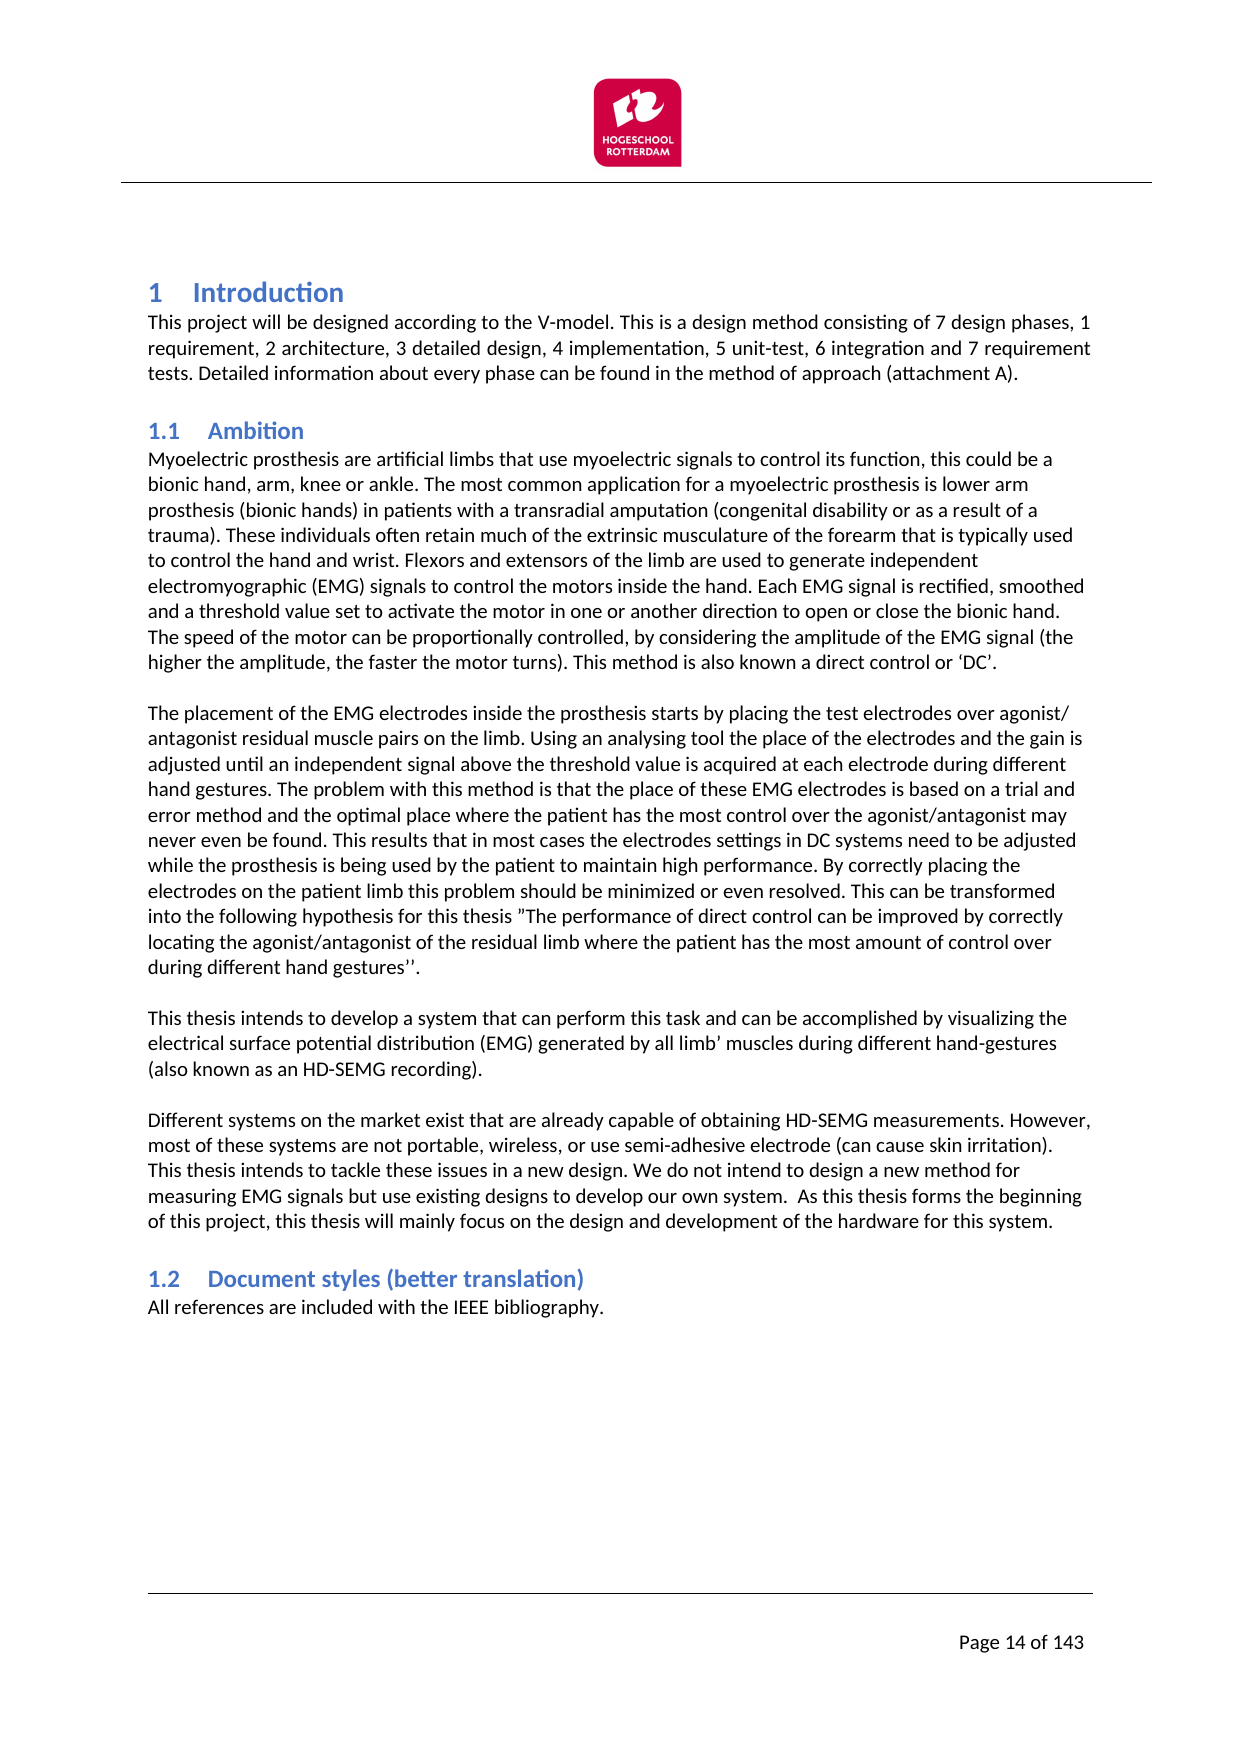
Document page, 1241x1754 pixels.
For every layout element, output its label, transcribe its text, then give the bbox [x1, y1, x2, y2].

subtitle Ambition [148, 415, 1093, 446]
text All references are included with the IEEE bibliography. [148, 1294, 1093, 1319]
text This thesis intends to develop a system that can perform this task and can be accomplished by visualizing the electrical surface potential distribution (EMG) generated by all limb’ muscles during different hand-gestures (also known as an HD-SEMG recording). [148, 1005, 1093, 1081]
text This project will be designed according to the V-model. This is a design method consisting of 7 design phases, 1 requirement, 2 architecture, 3 detailed design, 4 implementation, 5 unit-test, 6 integration and 7 requirement tests. Detailed information about every phase can be found in the method of approach (attachment A). [148, 309, 1093, 386]
text Myoelectric prosthesis are artificial limbs that use myoelectric signals to control its function, this could be a bionic hand, arm, knee or ankle. The most common application for a myoelectric prosthesis is lower arm prosthesis (bionic hands) in patients with a transradial amputation (congenital disability or as a result of a trauma). These individuals often retain much of the extrinsic musculature of the forearm that is typically used to control the hand and wrist. Flexors and extensors of the limb are used to generate independent electromyographic (EMG) signals to control the motors inside the hand. Each EMG signal is rectified, smoothed and a threshold value set to activate the motor in one or another direction to open or close the bionic hand. The speed of the motor can be proportionally controlled, by considering the amplitude of the EMG signal (the higher the amplitude, the faster the motor turns). This method is also known a direct control or ‘DC’. [148, 446, 1093, 675]
subtitle Document styles (better translation) [148, 1263, 1093, 1294]
text Different systems on the market exist that are already capable of obtaining HD-SEMG measurements. However, most of these systems are not portable, wireless, or use semi-adhesive electrode (can cause skin irritation). This thesis intends to tackle these issues in a new design. We do not intend to design a new method for measuring EMG signals but use existing designs to develop our own system. As this thesis forms the beginning of this project, this thesis will mainly focus on the design and development of the hardware for this system. [148, 1107, 1093, 1234]
picture [590, 73, 685, 173]
subtitle Introduction [148, 274, 1093, 309]
text The placement of the EMG electrodes inside the prosthesis starts by placing the test electrodes over agonist/ antagonist residual muscle pairs on the limb. Using an analysing tool the place of the electrodes and the gain is adjusted until an independent signal above the threshold value is acquired at each electrode during different hand gestures. The problem with this method is that the place of these EMG electrodes is based on a trial and error method and the optimal place where the patient has the most control over the agonist/antagonist may never even be found. This results that in most cases the electrodes settings in DC systems need to be adjusted while the prosthesis is being used by the patient to maintain high performance. By correctly placing the electrodes on the patient limb this problem should be minimized or even resolved. This can be transformed into the following hypothesis for this thesis ”The performance of direct control can be improved by correctly locating the agonist/antagonist of the residual limb where the patient has the most amount of control over during different hand gestures’’. [148, 700, 1093, 980]
